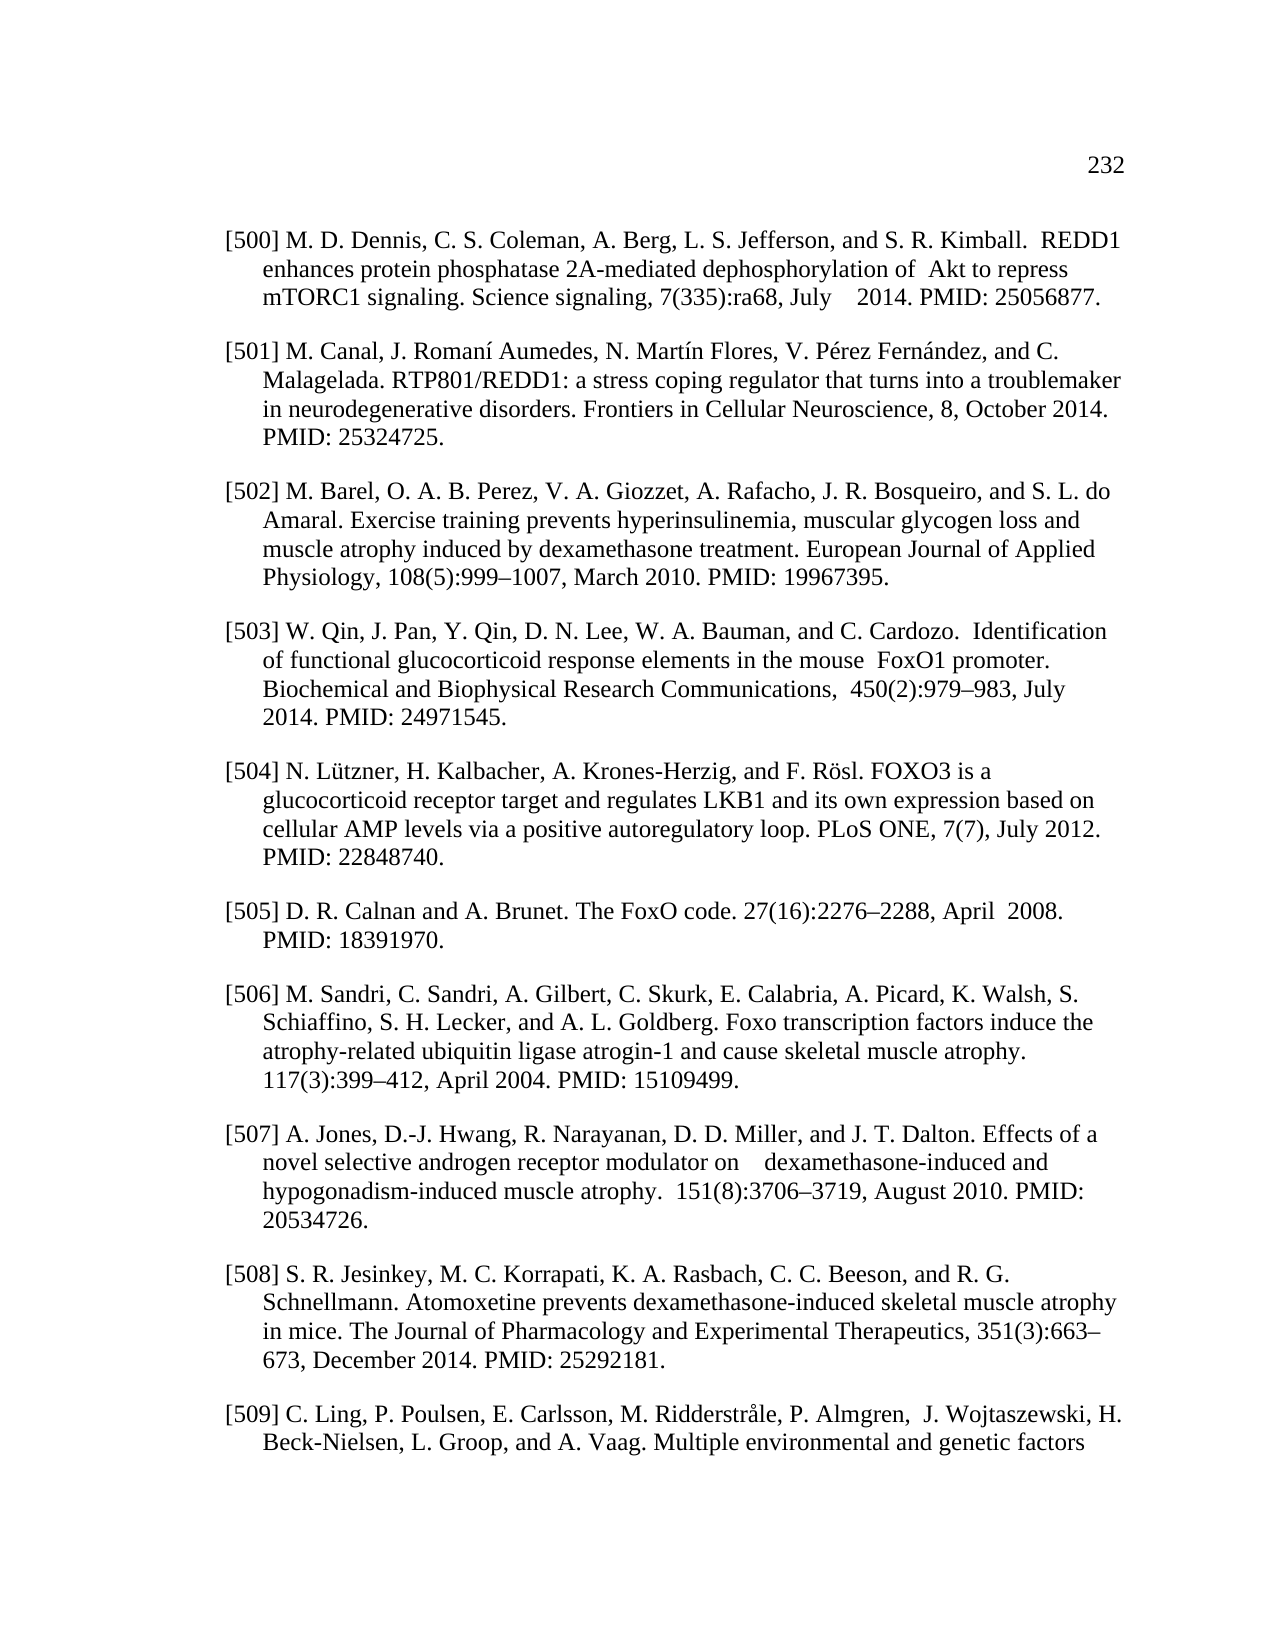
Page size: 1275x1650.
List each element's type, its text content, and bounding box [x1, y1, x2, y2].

text [505] D. R. Calnan and A. Brunet. The FoxO code. 27(16):2276–2288, April 2008. PMID: 18391970. [225, 896, 1125, 954]
text [507] A. Jones, D.-J. Hwang, R. Narayanan, D. D. Miller, and J. T. Dalton. Effects of a novel selective androgen receptor modulator on dexamethasone-induced and hypogonadism-induced muscle atrophy. 151(8):3706–3719, August 2010. PMID: 20534726. [225, 1119, 1125, 1234]
text [503] W. Qin, J. Pan, Y. Qin, D. N. Lee, W. A. Bauman, and C. Cardozo. Identification of functional glucocorticoid response elements in the mouse FoxO1 promoter. Biochemical and Biophysical Research Communications, 450(2):979–983, July 2014. PMID: 24971545. [225, 616, 1125, 731]
text [506] M. Sandri, C. Sandri, A. Gilbert, C. Skurk, E. Calabria, A. Picard, K. Walsh, S. Schiaffino, S. H. Lecker, and A. L. Goldberg. Foxo transcription factors induce the atrophy-related ubiquitin ligase atrogin-1 and cause skeletal muscle atrophy. 117(3):399–412, April 2004. PMID: 15109499. [225, 979, 1125, 1094]
text [508] S. R. Jesinkey, M. C. Korrapati, K. A. Rasbach, C. C. Beeson, and R. G. Schnellmann. Atomoxetine prevents dexamethasone-induced skeletal muscle atrophy in mice. The Journal of Pharmacology and Experimental Therapeutics, 351(3):663–673, December 2014. PMID: 25292181. [225, 1259, 1125, 1374]
text [504] N. Lützner, H. Kalbacher, A. Krones-Herzig, and F. Rösl. FOXO3 is a glucocorticoid receptor target and regulates LKB1 and its own expression based on cellular AMP levels via a positive autoregulatory loop. PLoS ONE, 7(7), July 2012. PMID: 22848740. [225, 756, 1125, 871]
text [502] M. Barel, O. A. B. Perez, V. A. Giozzet, A. Rafacho, J. R. Bosqueiro, and S. L. do Amaral. Exercise training prevents hyperinsulinemia, muscular glycogen loss and muscle atrophy induced by dexamethasone treatment. European Journal of Applied Physiology, 108(5):999–1007, March 2010. PMID: 19967395. [225, 476, 1125, 591]
text [501] M. Canal, J. Romaní Aumedes, N. Martín Flores, V. Pérez Fernández, and C. Malagelada. RTP801/REDD1: a stress coping regulator that turns into a troublemaker in neurodegenerative disorders. Frontiers in Cellular Neuroscience, 8, October 2014. PMID: 25324725. [225, 336, 1125, 451]
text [225, 1399, 1125, 1456]
text [500] M. D. Dennis, C. S. Coleman, A. Berg, L. S. Jefferson, and S. R. Kimball. REDD1 enhances protein phosphatase 2A-mediated dephosphorylation of Akt to repress mTORC1 signaling. Science signaling, 7(335):ra68, July 2014. PMID: 25056877. [225, 225, 1125, 311]
